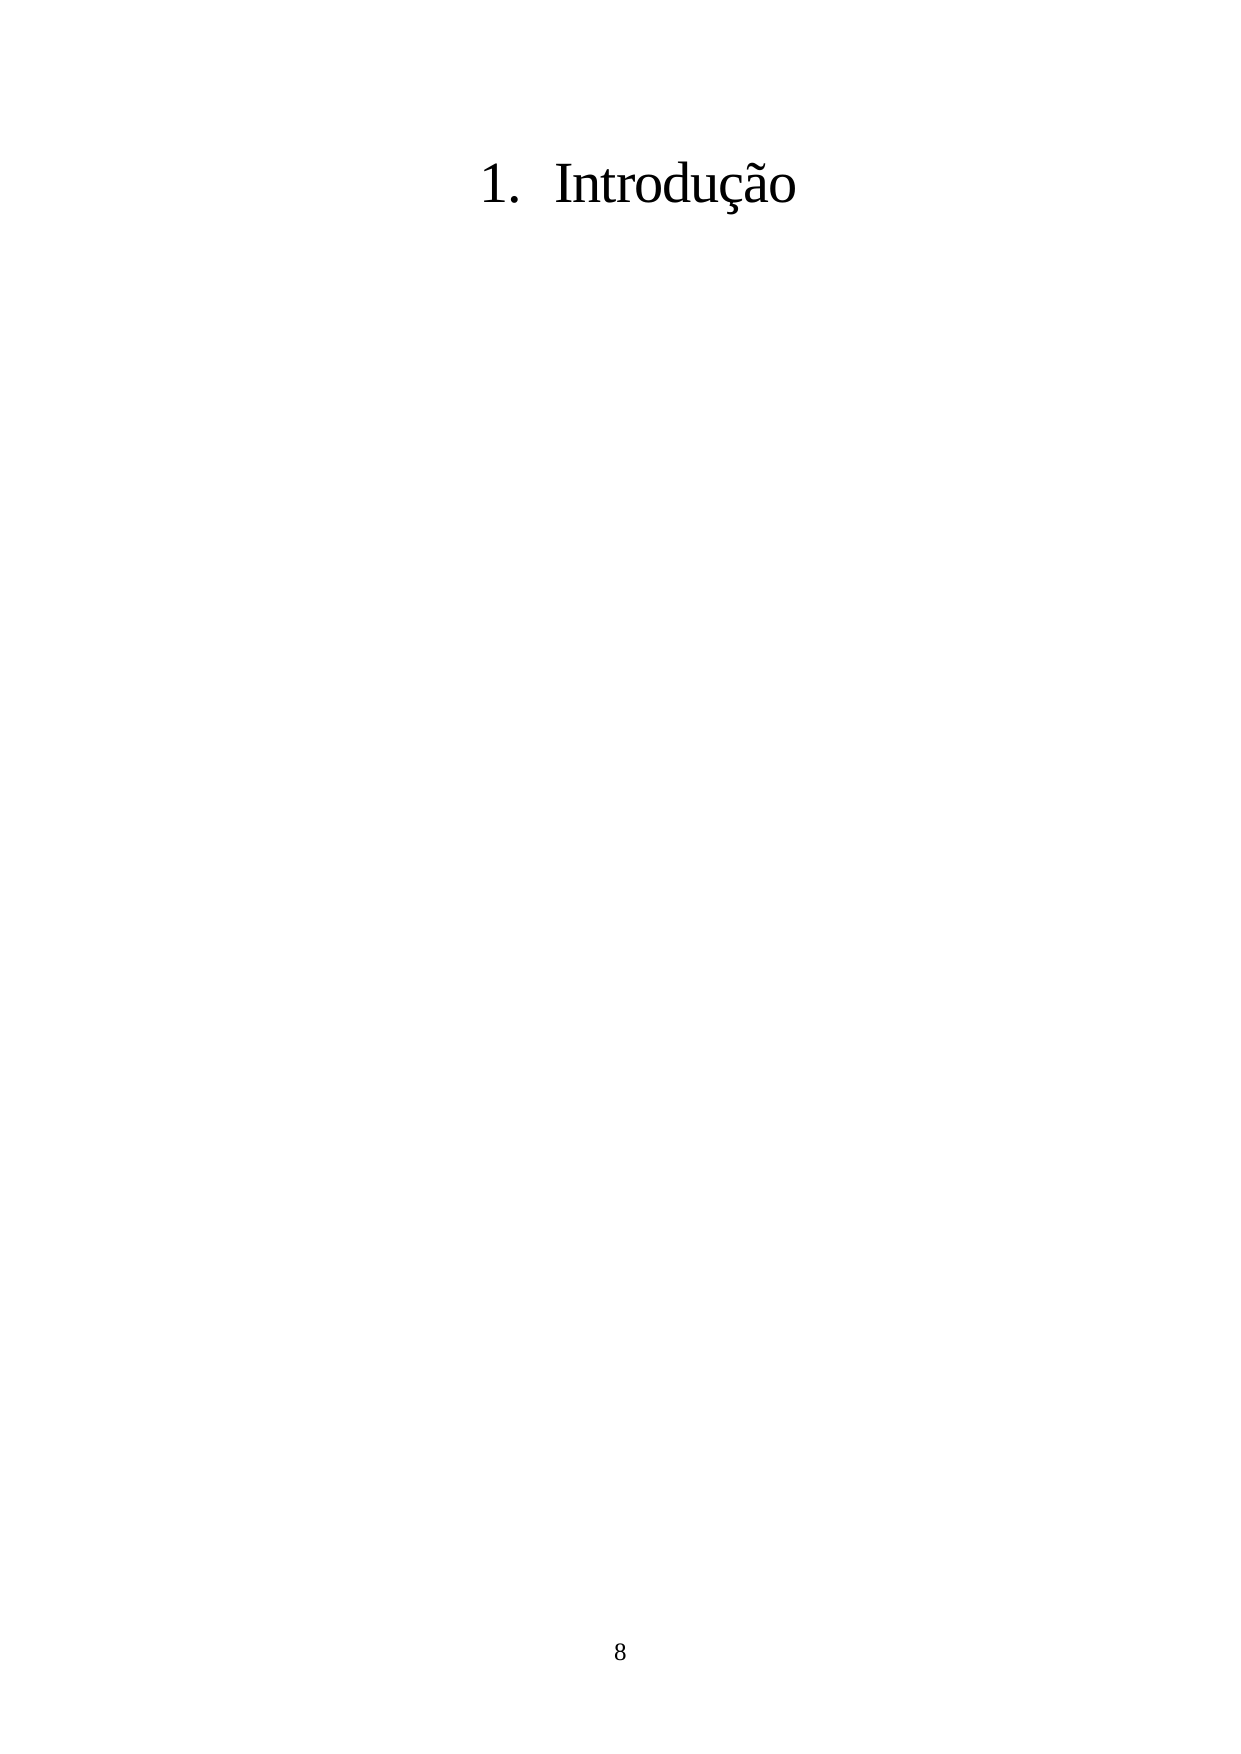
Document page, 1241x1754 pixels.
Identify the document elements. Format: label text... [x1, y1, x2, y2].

title Introdução [215, 148, 1063, 215]
